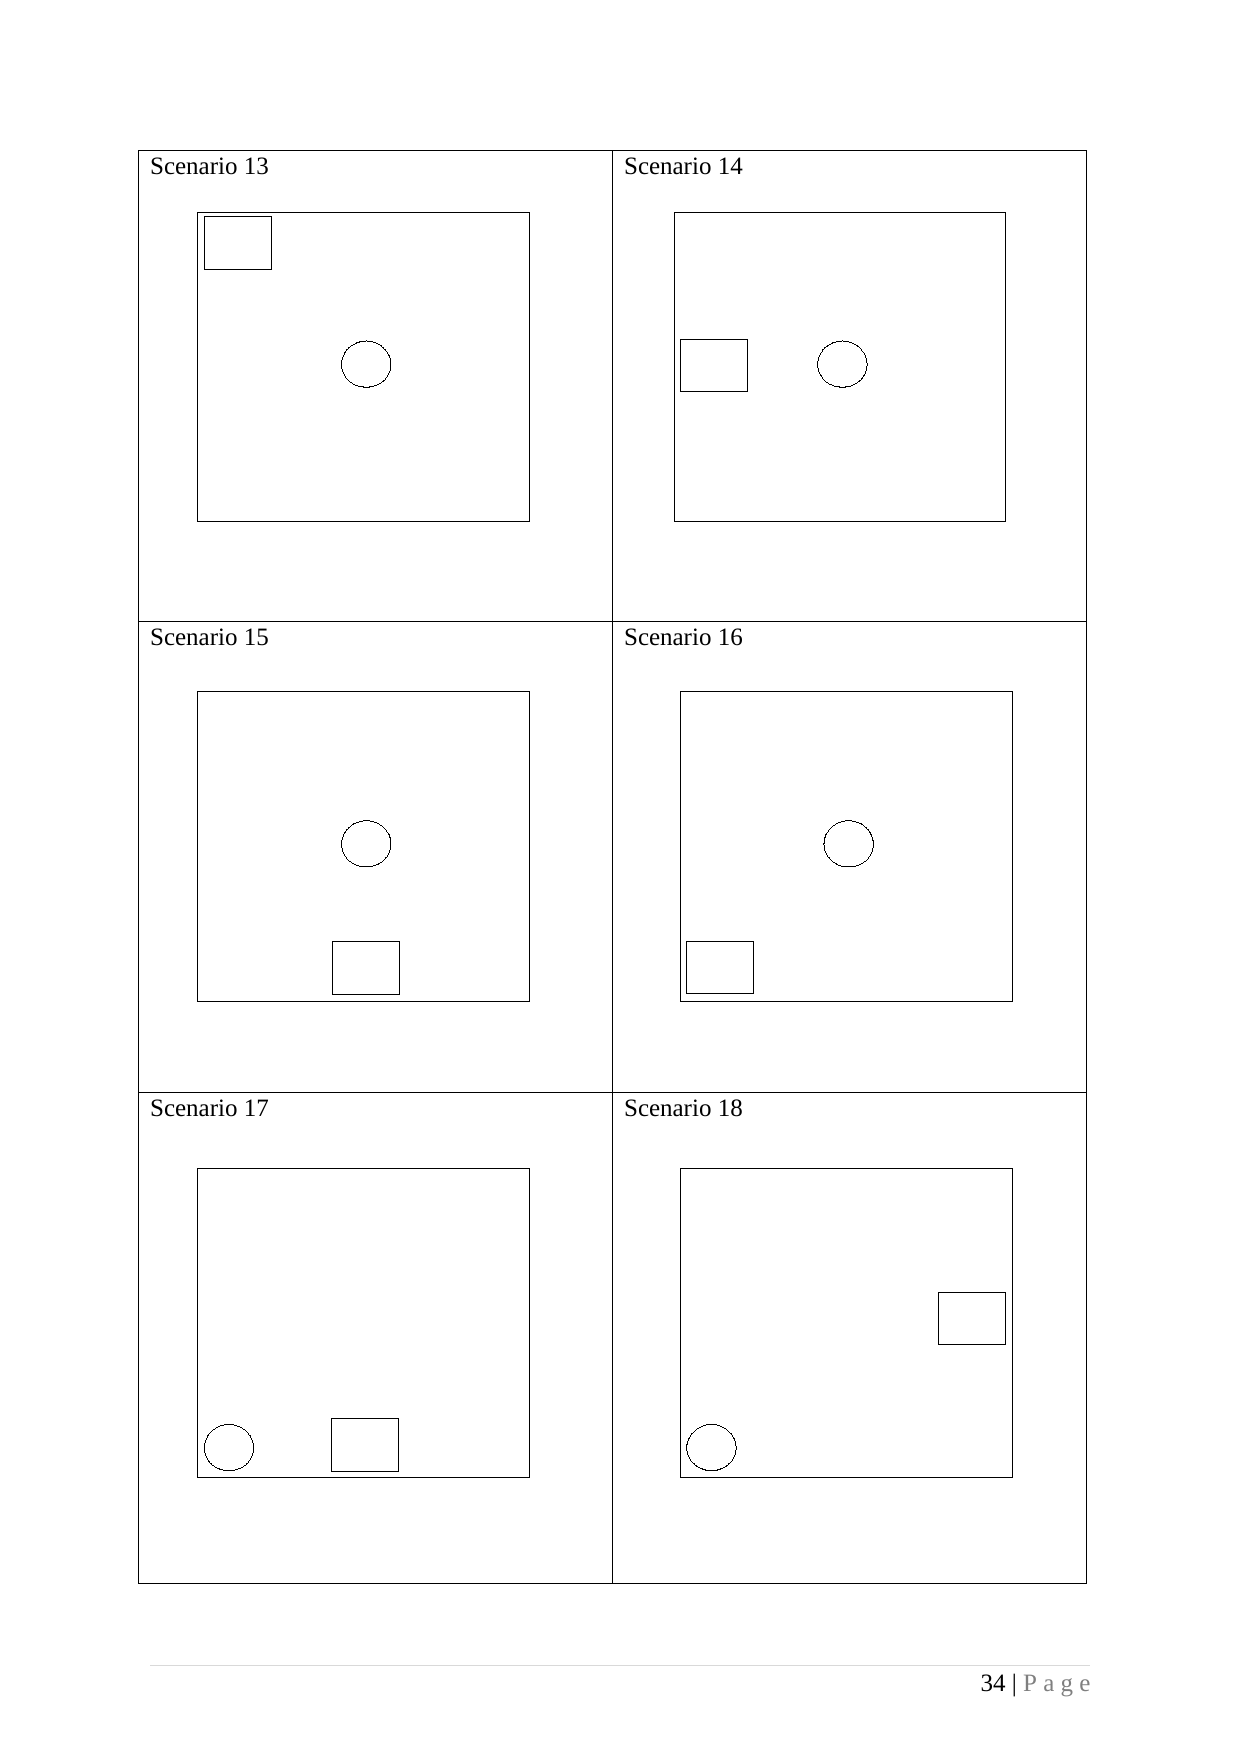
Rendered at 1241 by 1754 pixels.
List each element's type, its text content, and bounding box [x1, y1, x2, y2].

table_cell Scenario 14 [613, 151, 1086, 621]
table_cell Scenario 18 [613, 1093, 1086, 1583]
table_cell Scenario 17 [139, 1093, 612, 1583]
table_cell Scenario 16 [613, 622, 1086, 1092]
table_cell Scenario 13 [139, 151, 612, 621]
table_cell Scenario 15 [139, 622, 612, 1092]
